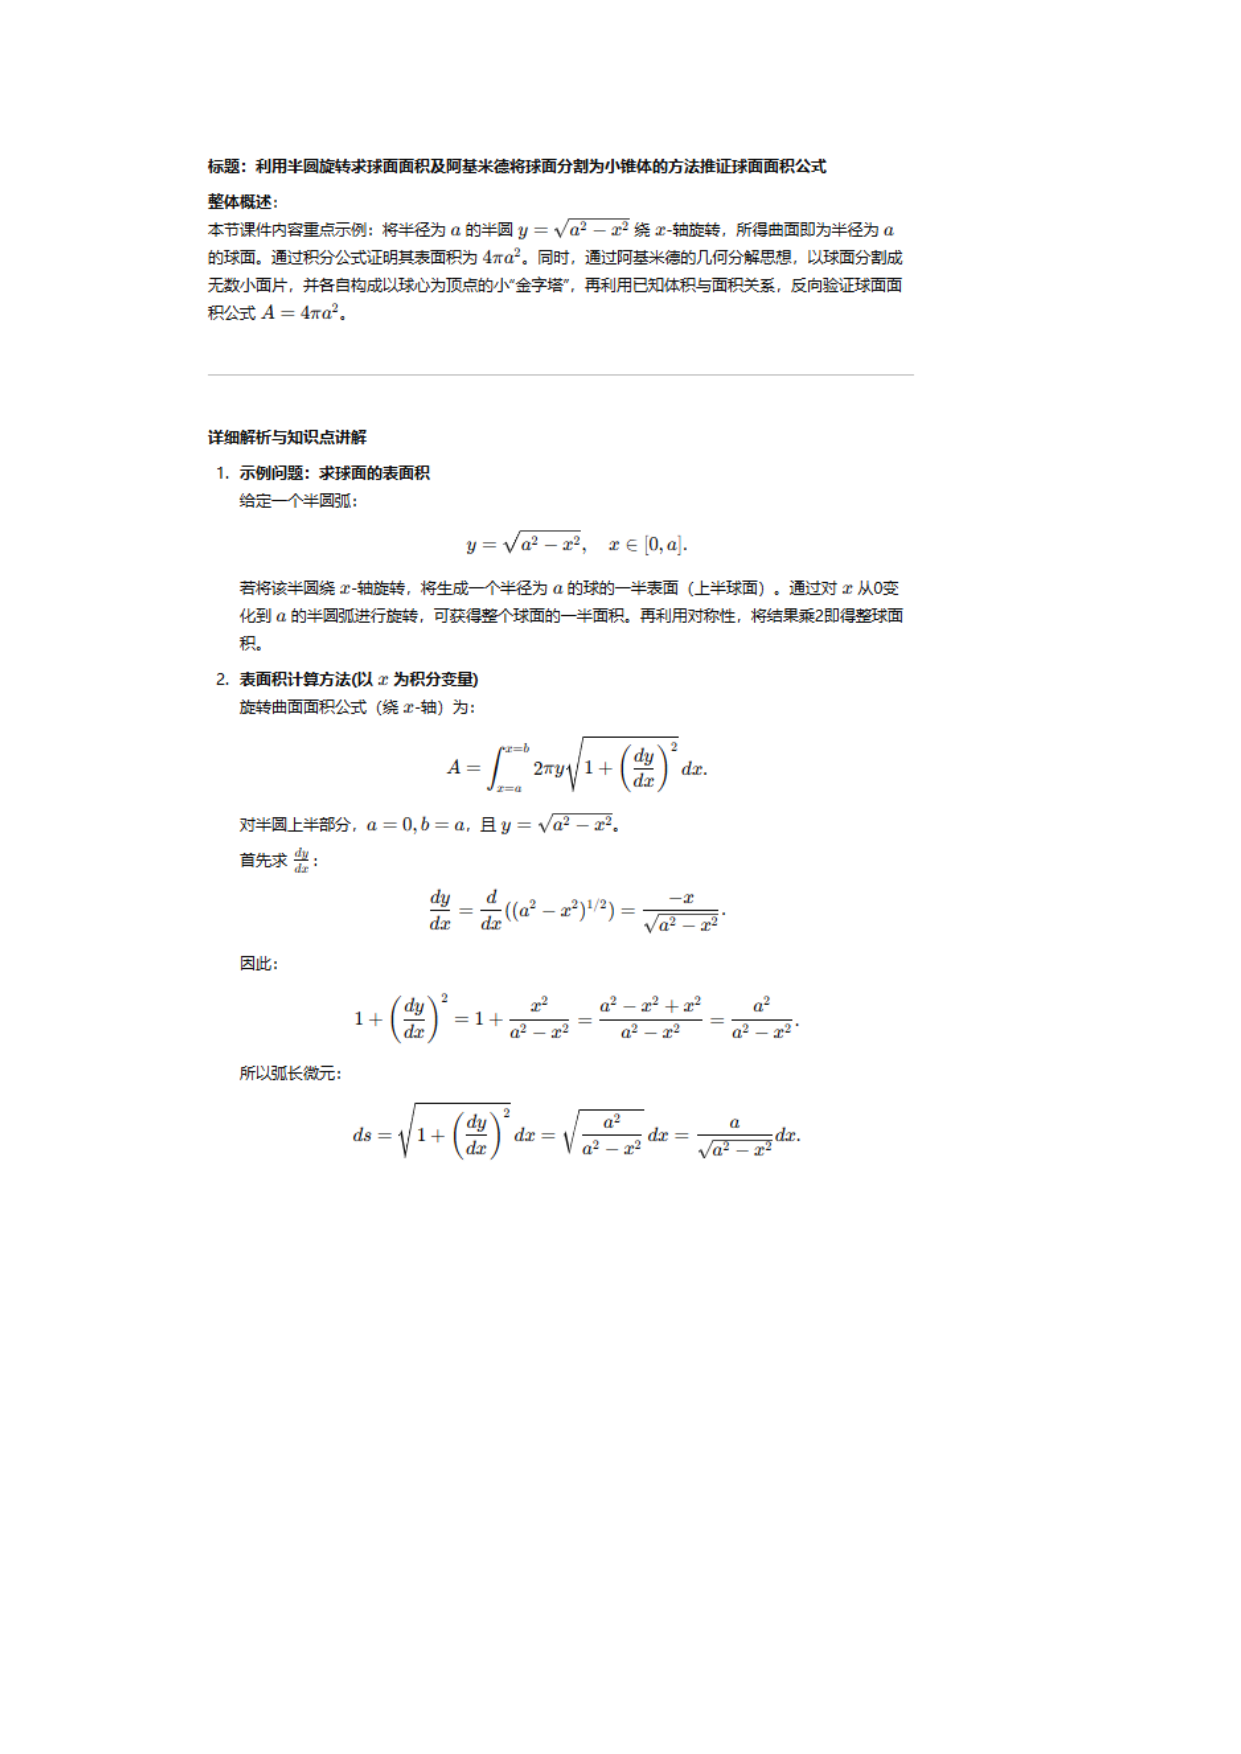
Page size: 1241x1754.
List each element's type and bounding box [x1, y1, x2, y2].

picture [187, 152, 1053, 1165]
